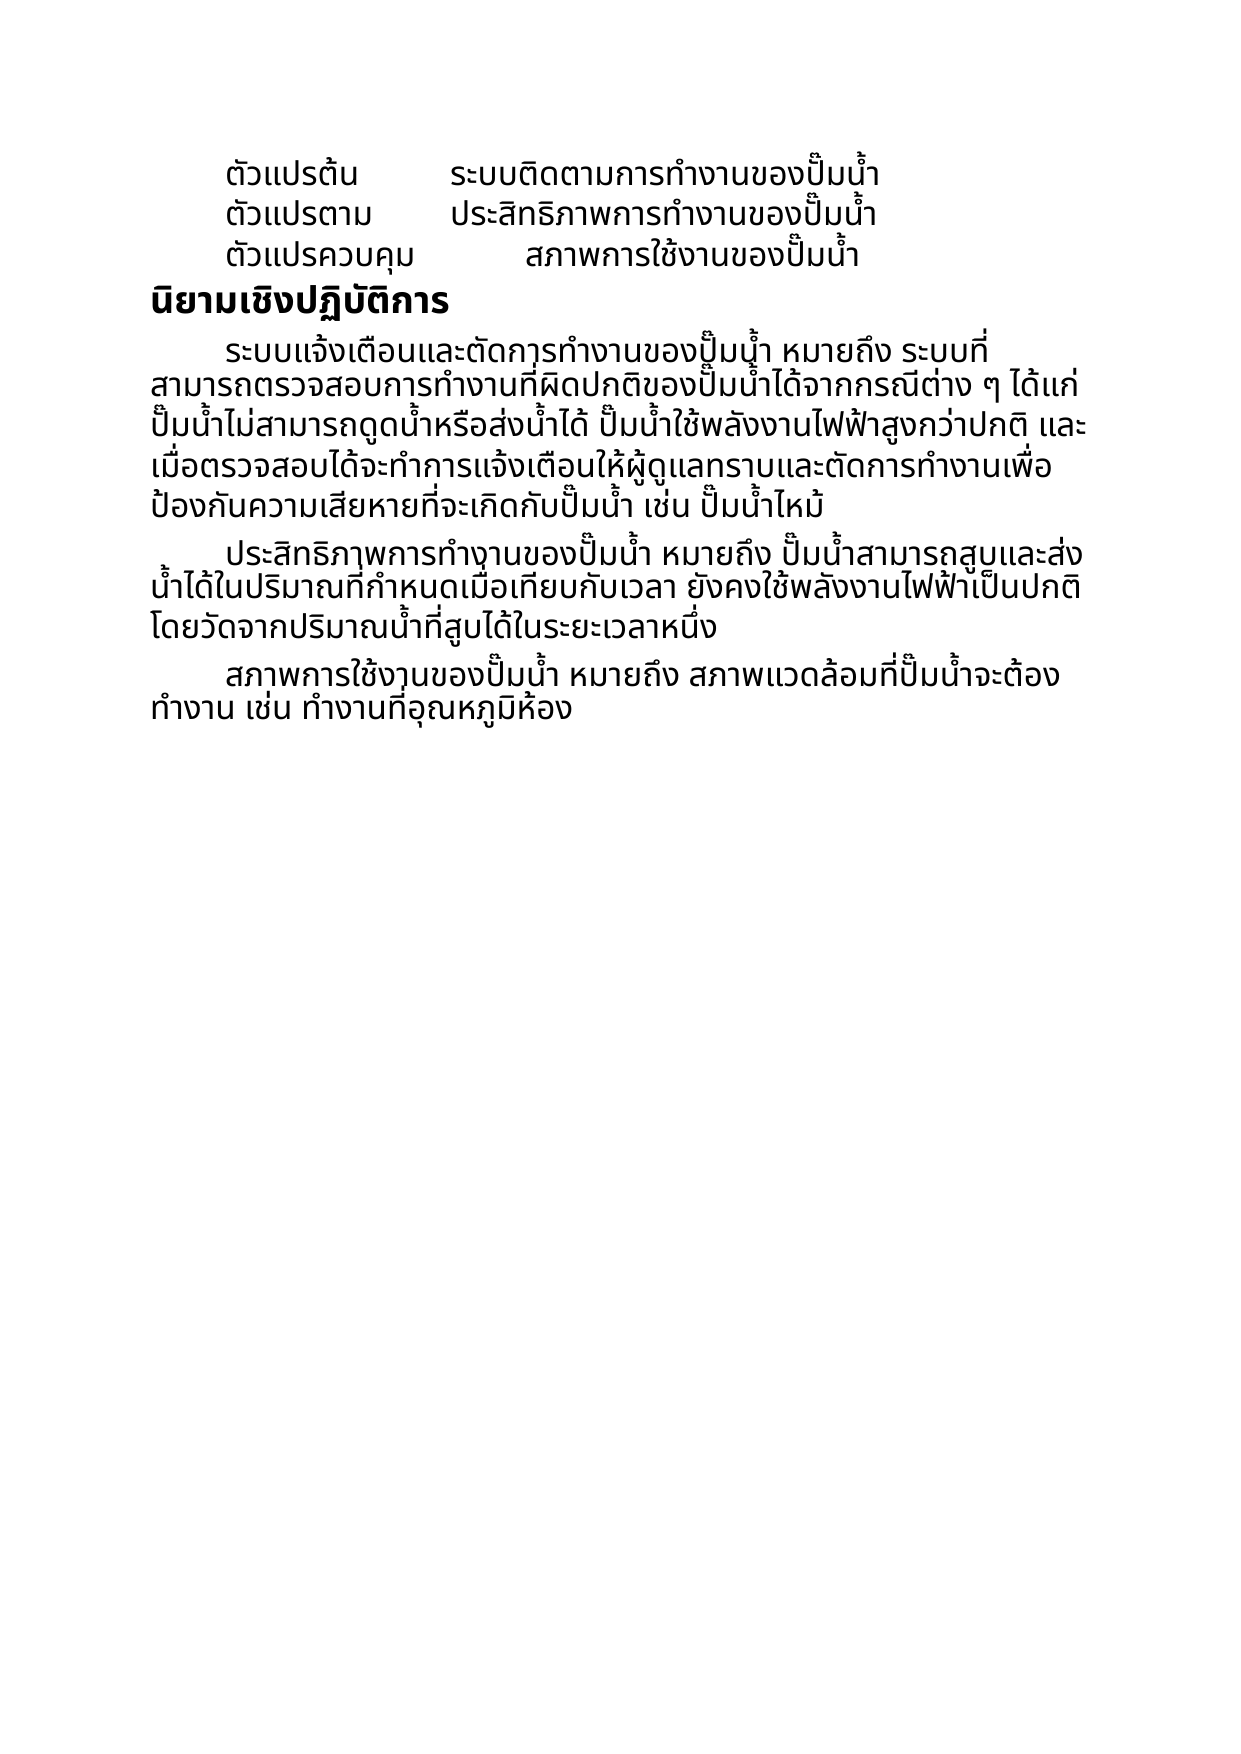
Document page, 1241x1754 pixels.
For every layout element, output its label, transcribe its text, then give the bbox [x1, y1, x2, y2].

text ระบบแจ้งเตือนและตัดการทำงานของปั๊มน้ำ หมายถึง ระบบที่สามารถตรวจสอบการทำงานที่ผิดปกติของปั๊มน้ำได้จากกรณีต่าง ๆ ได้แก่ ปั๊มน้ำไม่สามารถดูดน้ำหรือส่งน้ำได้ ปั๊มน้ำใช้พลังงานไฟฟ้าสูงกว่าปกติ และเมื่อตรวจสอบได้จะทำการแจ้งเตือนให้ผู้ดูแลทราบและตัดการทำงานเพื่อป้องกันความเสียหายที่จะเกิดกับปั๊มน้ำ เช่น ปั๊มน้ำไหม้ [150, 331, 1090, 533]
text ตัวแปรต้น ระบบติดตามการทำงานของปั๊มน้ำ [150, 153, 1090, 193]
text ตัวแปรตาม ประสิทธิภาพการทำงานของปั๊มน้ำ [150, 193, 1090, 234]
text ประสิทธิภาพการทำงานของปั๊มน้ำ หมายถึง ปั๊มน้ำสามารถสูบและส่งน้ำได้ในปริมาณที่กำหนดเมื่อเทียบกับเวลา ยังคงใช้พลังงานไฟฟ้าเป็นปกติ โดยวัดจากปริมาณน้ำที่สูบได้ในระยะเวลาหนึ่ง [150, 533, 1090, 654]
subtitle นิยามเชิงปฏิบัติการ [150, 274, 1090, 331]
text สภาพการใช้งานของปั๊มน้ำ หมายถึง สภาพแวดล้อมที่ปั๊มน้ำจะต้องทำงาน เช่น ทำงานที่อุณหภูมิห้อง [150, 654, 1090, 734]
text ตัวแปรควบคุม สภาพการใช้งานของปั๊มน้ำ [150, 234, 1090, 274]
